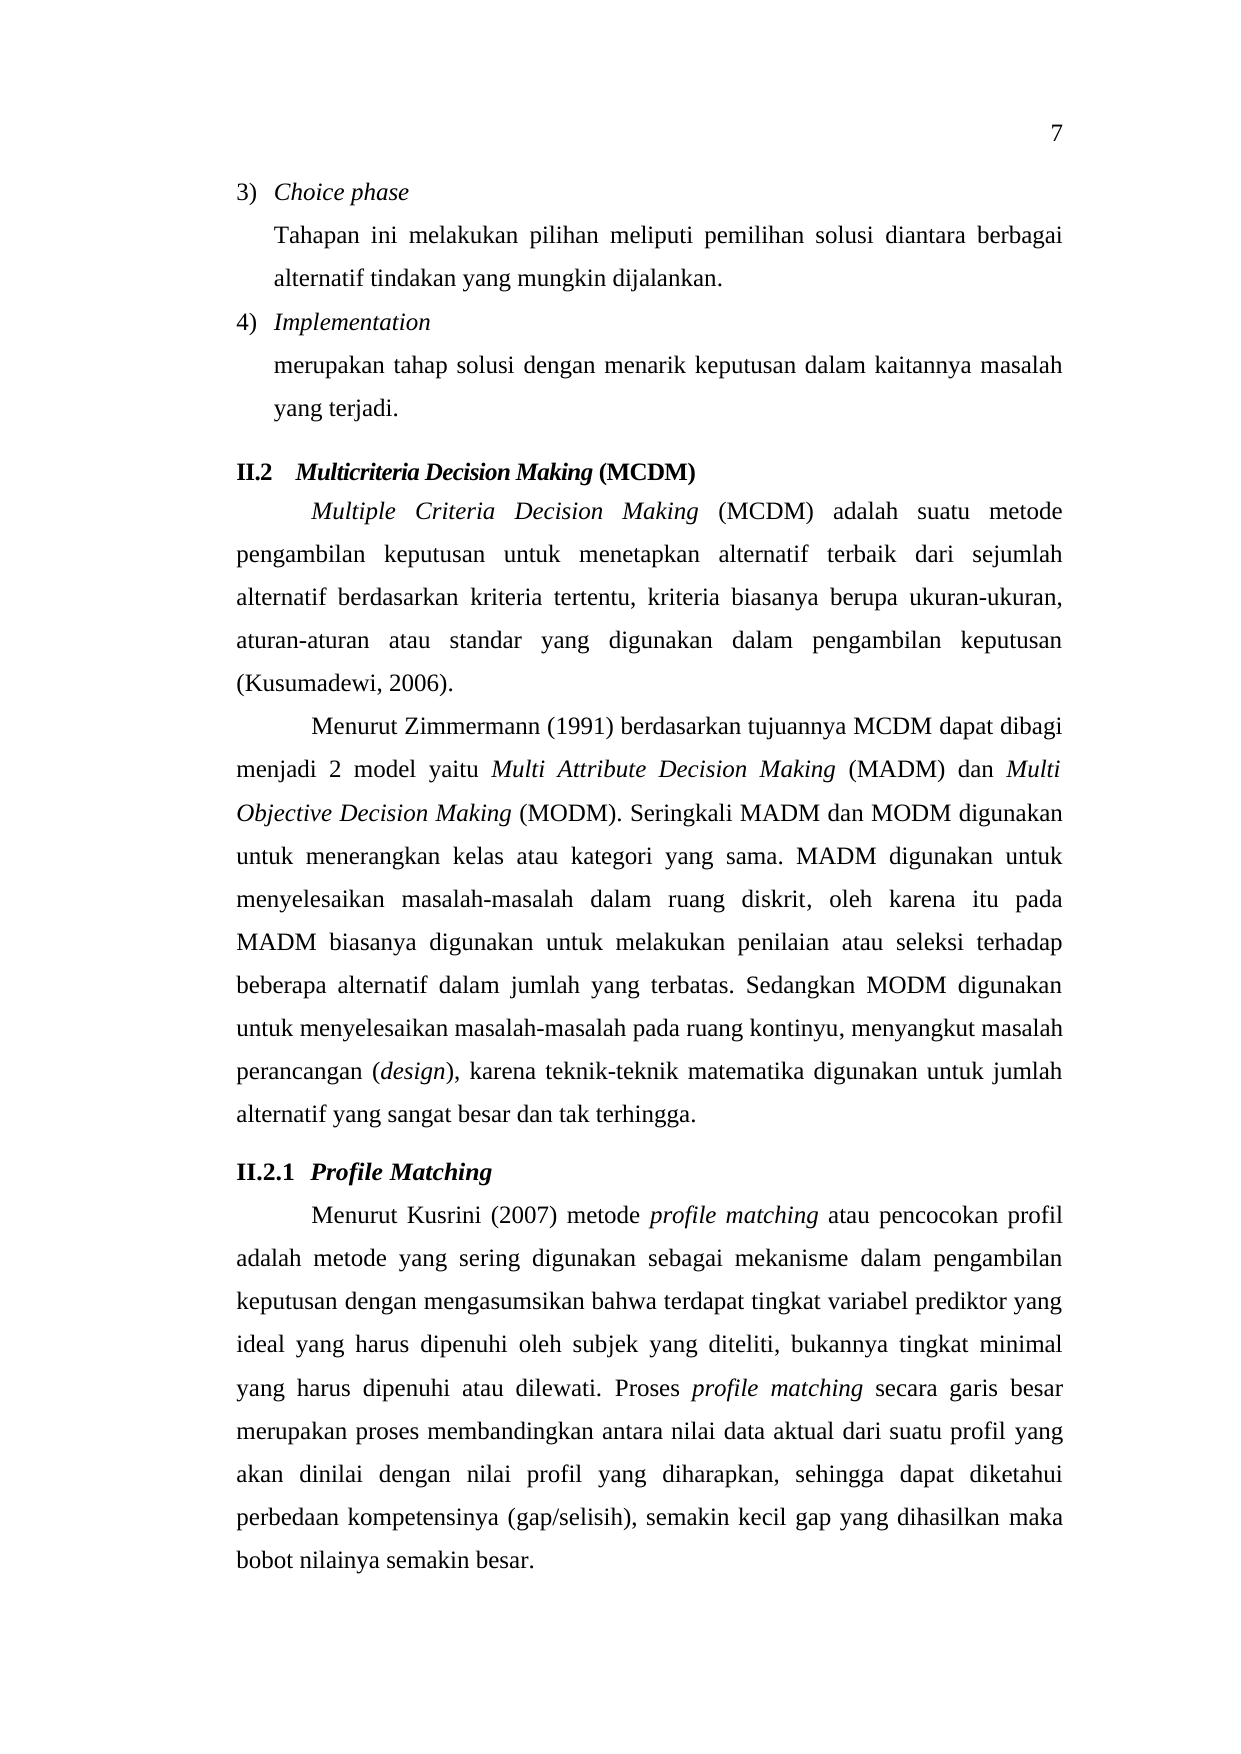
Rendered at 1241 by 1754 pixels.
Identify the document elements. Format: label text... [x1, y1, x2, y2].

list Tahapan ini melakukan pilihan meliputi pemilihan solusi diantara berbagai alternatif tindakan yang mungkin dijalankan. [274, 220, 1063, 292]
list Menurut Zimmermann (1991) berdasarkan tujuannya MCDM dapat dibagi menjadi 2 model yaitu Multi Attribute Decision Making (MADM) dan Multi Objective Decision Making (MODM). Seringkali MADM dan MODM digunakan untuk menerangkan kelas atau kategori yang sama. MADM digunakan untuk menyelesaikan masalah-masalah dalam ruang diskrit, oleh karena itu pada MADM biasanya digunakan untuk melakukan penilaian atau seleksi terhadap beberapa alternatif dalam jumlah yang terbatas. Sedangkan MODM digunakan untuk menyelesaikan masalah-masalah pada ruang kontinyu, menyangkut masalah perancangan (design), karena teknik-teknik matematika digunakan untuk jumlah alternatif yang sangat besar dan tak terhingga. [236, 711, 1063, 1128]
subtitle Profile Matching [236, 1157, 1063, 1186]
list Choice phase [236, 177, 1063, 206]
list Menurut Kusrini (2007) metode profile matching atau pencocokan profil adalah metode yang sering digunakan sebagai mekanisme dalam pengambilan keputusan dengan mengasumsikan bahwa terdapat tingkat variabel prediktor yang ideal yang harus dipenuhi oleh subjek yang diteliti, bukannya tingkat minimal yang harus dipenuhi atau dilewati. Proses profile matching secara garis besar merupakan proses membandingkan antara nilai data aktual dari suatu profil yang akan dinilai dengan nilai profil yang diharapkan, sehingga dapat diketahui perbedaan kompetensinya (gap/selisih), semakin kecil gap yang dihasilkan maka bobot nilainya semakin besar. [236, 1200, 1063, 1574]
subtitle Multicriteria Decision Making (MCDM) [236, 457, 1063, 485]
list Implementation [236, 307, 1063, 335]
list Multiple Criteria Decision Making (MCDM) adalah suatu metode pengambilan keputusan untuk menetapkan alternatif terbaik dari sejumlah alternatif berdasarkan kriteria tertentu, kriteria biasanya berupa ukuran-ukuran, aturan-aturan atau standar yang digunakan dalam pengambilan keputusan. [236, 496, 1063, 697]
list merupakan tahap solusi dengan menarik keputusan dalam kaitannya masalah yang terjadi. [274, 350, 1063, 422]
